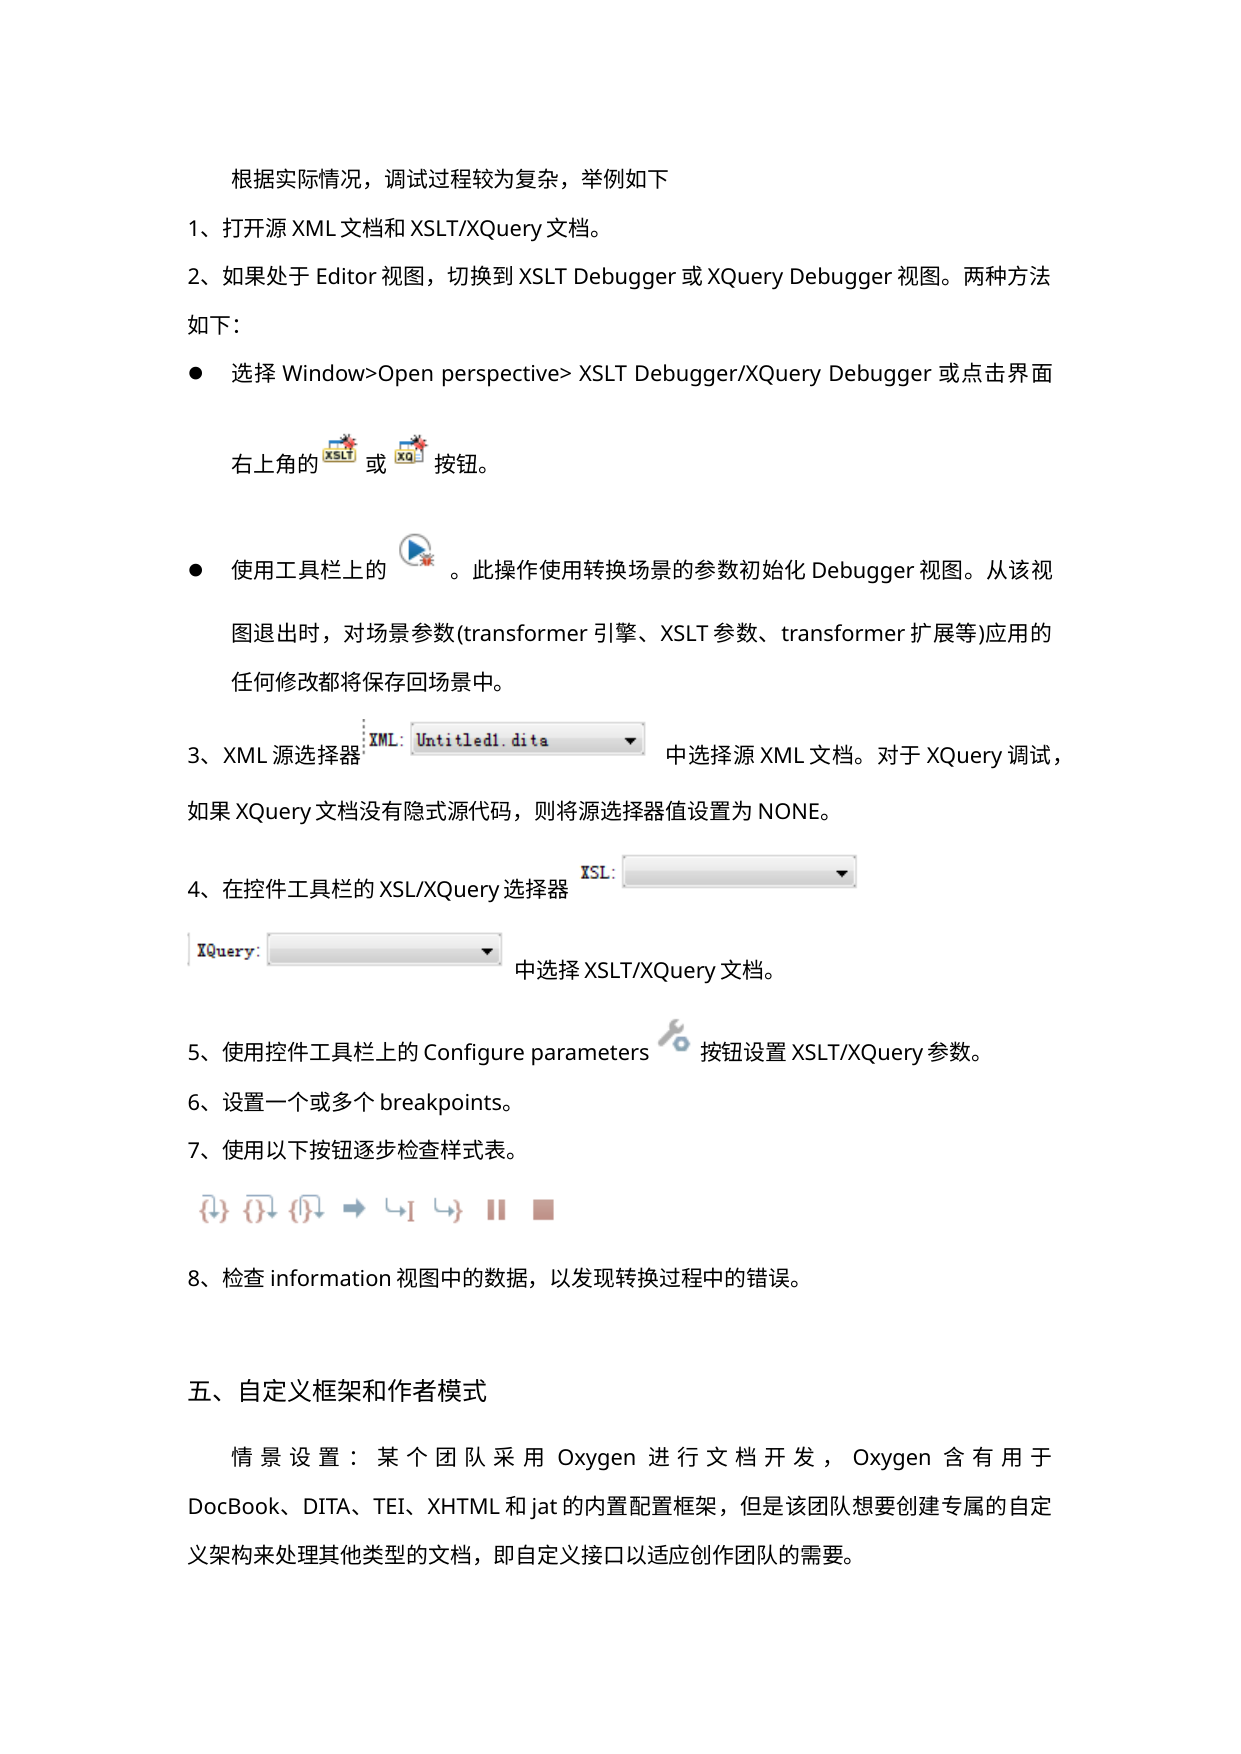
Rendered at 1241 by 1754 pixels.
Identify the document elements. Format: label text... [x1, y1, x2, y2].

text 根据实际情况，调试过程较为复杂，举例如下 [187, 162, 1053, 194]
picture [387, 515, 450, 579]
text 情景设置：某个团队采用Oxygen进行文档开发，Oxygen含有用于DocBook、DITA、TEI、XHTML和jat的内置配置框架，但是该团队想要创建专属的自定义架构来处理其他类型的文档，即自定义接口以适应创作团队的需要。 [187, 1440, 1053, 1570]
text 8、检查information视图中的数据，以发现转换过程中的错误。 [187, 1261, 1053, 1293]
text 6、设置一个或多个breakpoints。 [187, 1084, 1053, 1117]
picture [187, 925, 514, 979]
text 1、打开源XML文档和XSLT/XQuery文档。 [187, 210, 1053, 243]
text 3、XML源选择器中选择源XML文档。对于XQuery调试，如果XQuery文档没有隐式源代码，则将源选择器值设置为NONE。 [187, 712, 1053, 826]
text 2、如果处于Editor视图，切换到XSLT Debugger或XQuery Debugger视图。两种方法如下： [187, 259, 1053, 340]
list 选择Window>Open perspective> XSLT Debugger/XQuery Debugger或点击界面右上角的或按钮。 [187, 356, 1053, 486]
picture [569, 844, 865, 898]
text 7、使用以下按钮逐步检查样式表。 [187, 1133, 1053, 1165]
picture [649, 1005, 700, 1061]
text 5、使用控件工具栏上的Configure parameters按钮设置XSLT/XQuery参数。 [187, 1004, 1053, 1069]
picture [387, 432, 435, 472]
subtitle 五、自定义框架和作者模式 [187, 1357, 1053, 1422]
picture [318, 428, 366, 472]
picture [187, 1181, 568, 1239]
list 使用工具栏上的。此操作使用转换场景的参数初始化Debugger视图。从该视图退出时，对场景参数(transformer引擎、XSLT参数、transformer扩展等)应用的任何修改都将保存回场景中。 [187, 502, 1053, 697]
picture [362, 719, 666, 764]
